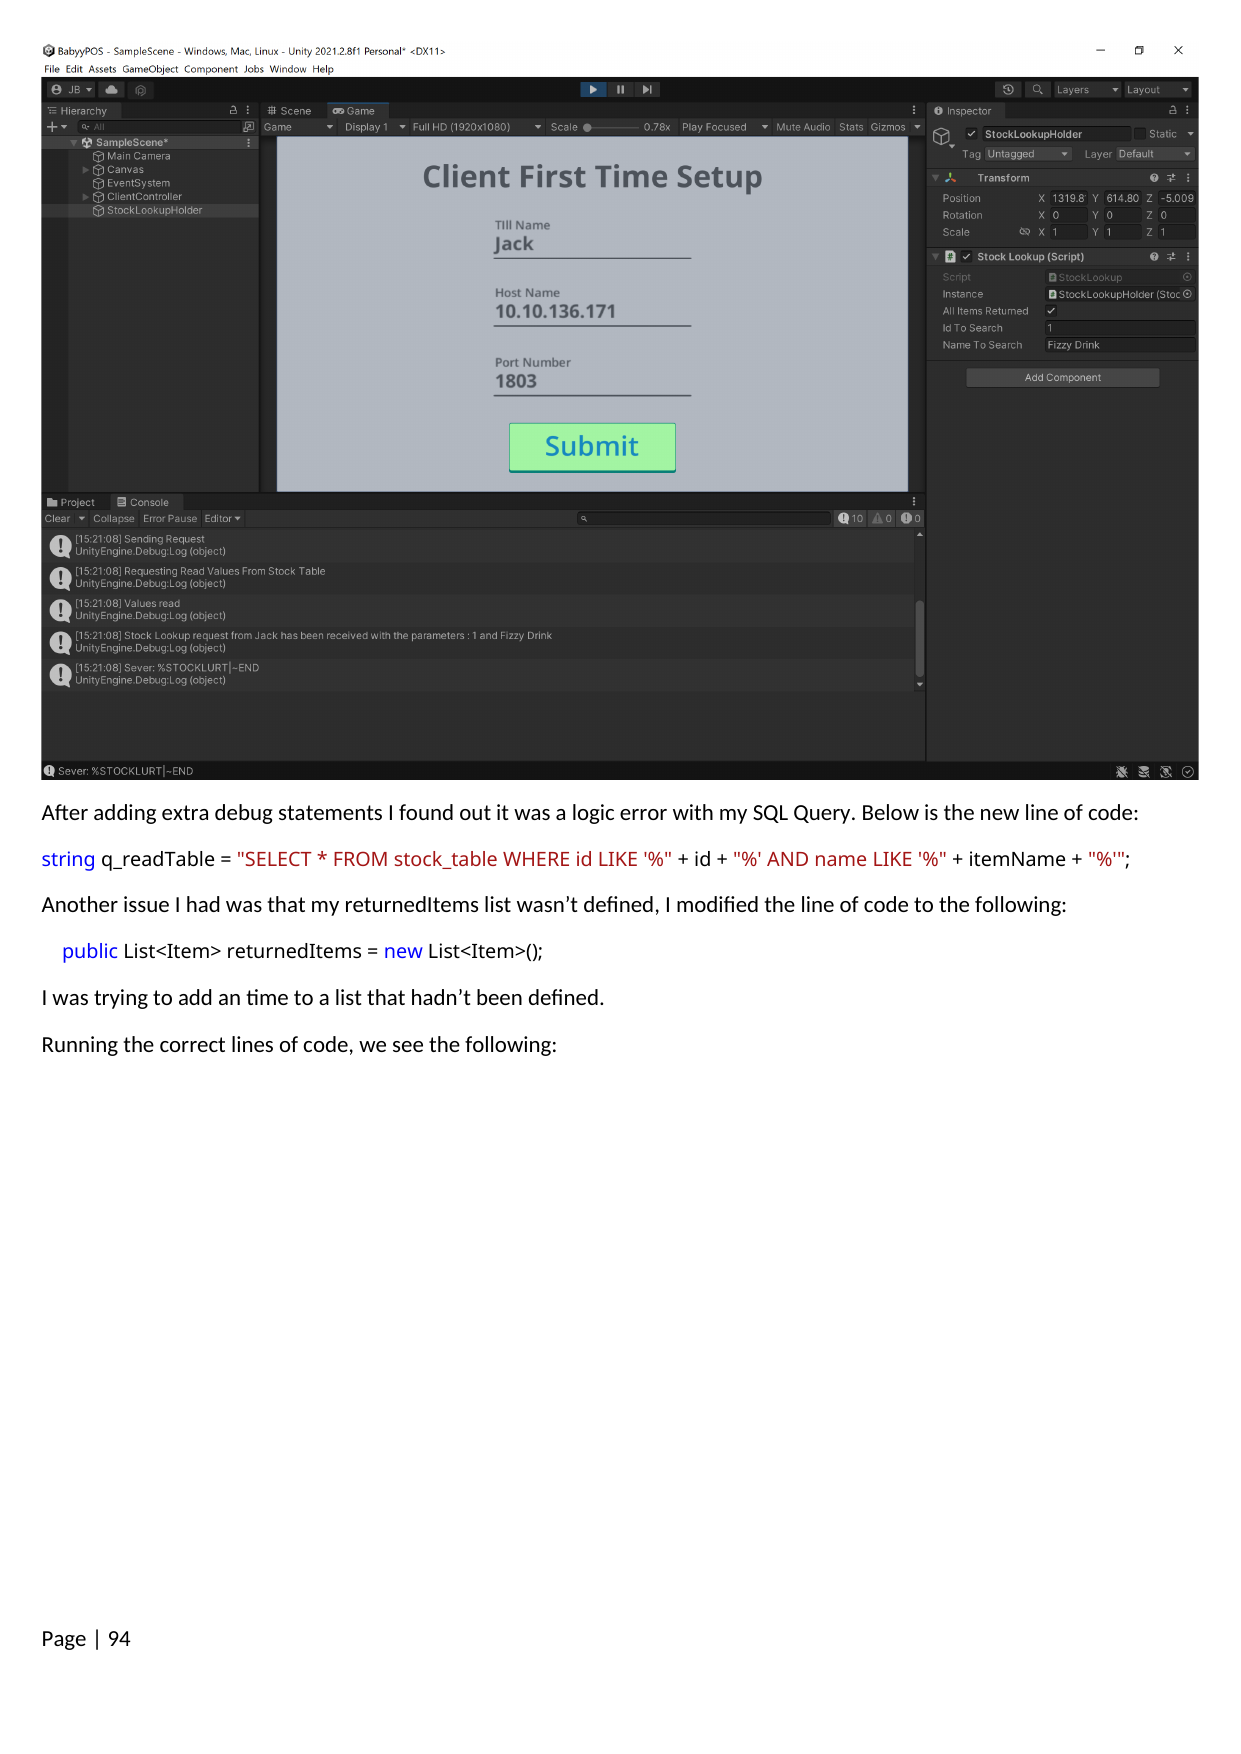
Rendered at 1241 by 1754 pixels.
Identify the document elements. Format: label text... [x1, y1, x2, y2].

text string q_readTable = "SELECT * FROM stock_table WHERE id LIKE '%" + id + "%' AND name LIKE '%" + itemName + "%'"; [41, 845, 1199, 872]
text After adding extra debug statements I found out it was a logic error with my SQL Query. Below is the new line of code: [41, 798, 1199, 826]
text I was trying to add an time to a list that hadn’t been defined. [41, 983, 1199, 1011]
text public List<Item> returnedItems = new List<Item>(); [41, 937, 1199, 964]
text Running the correct lines of code, we see the following: [41, 1030, 1199, 1058]
picture [41, 41, 1199, 780]
text Another issue I had was that my returnedItems list wasn’t defined, I modified the line of code to the following: [41, 891, 1199, 919]
